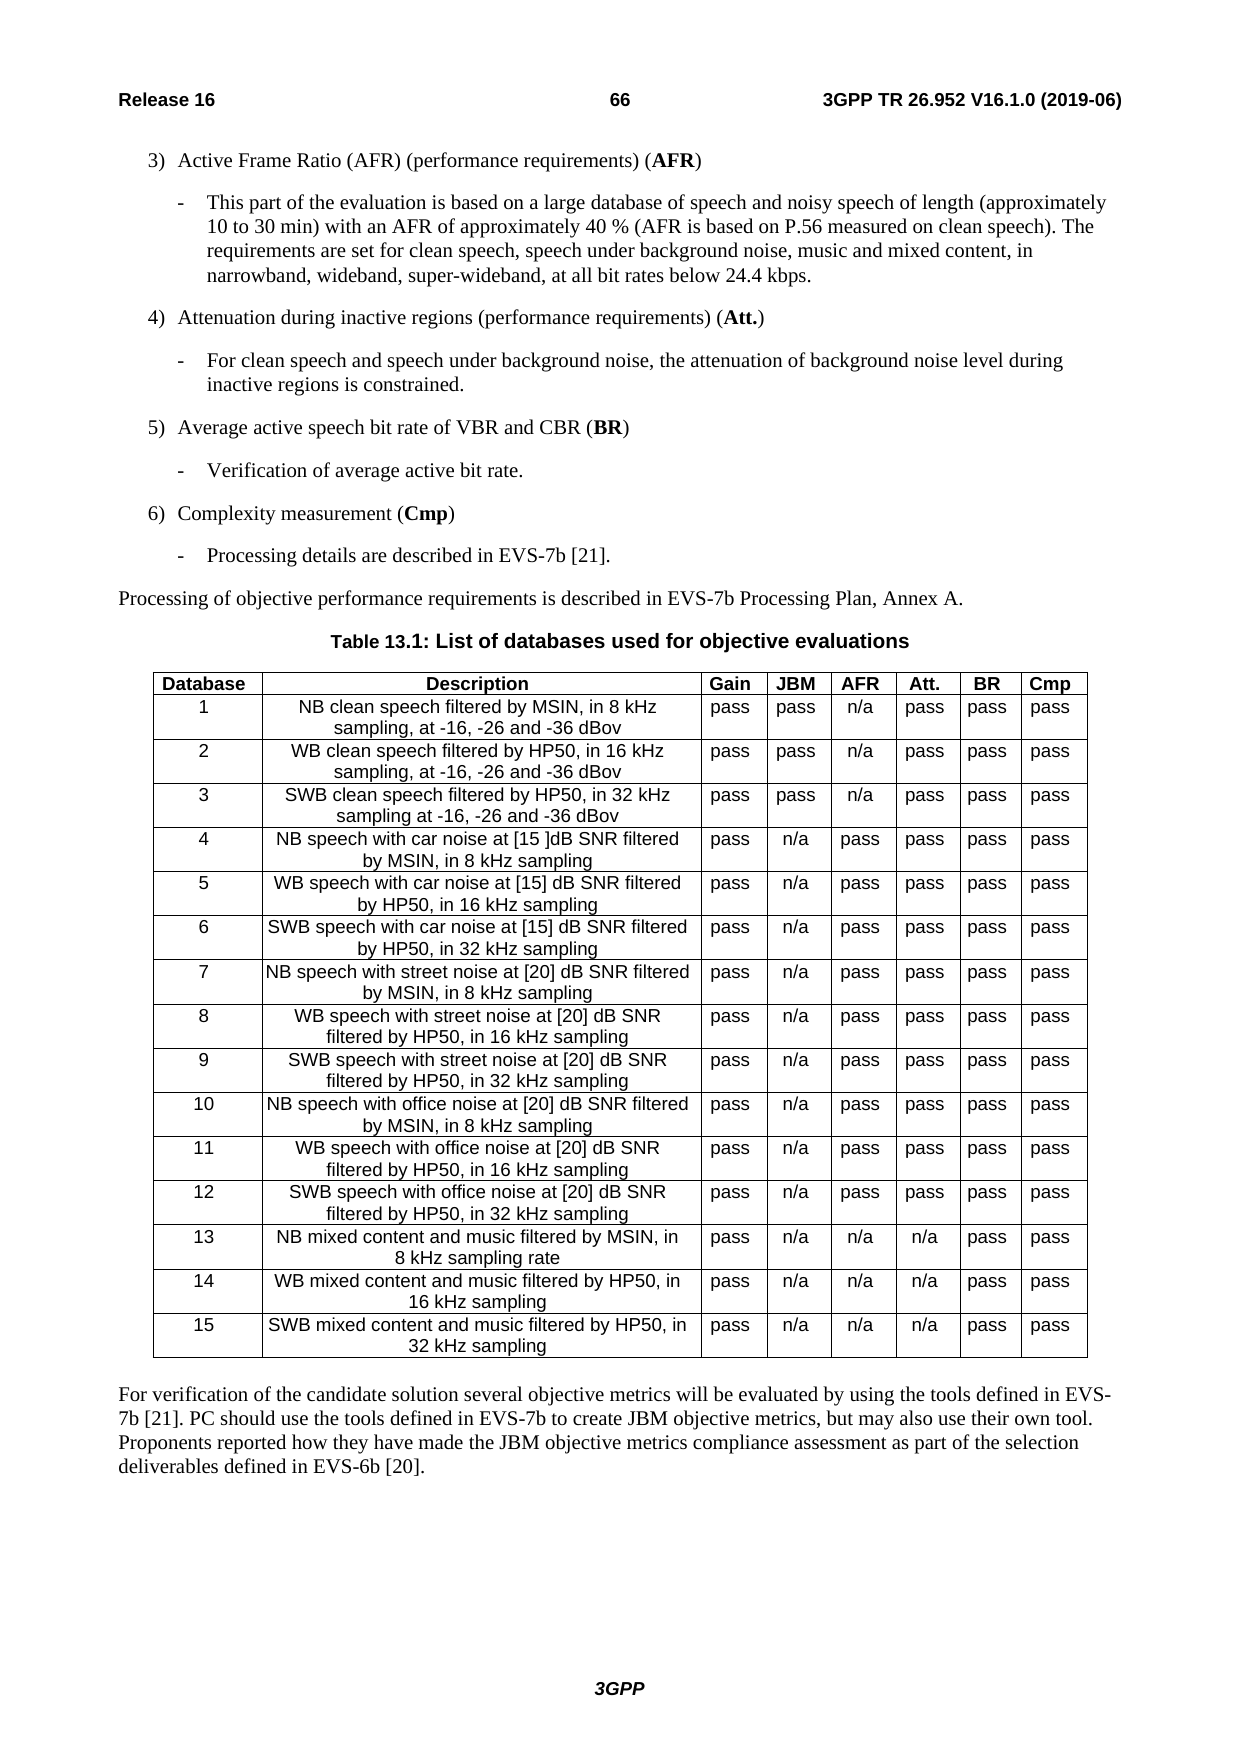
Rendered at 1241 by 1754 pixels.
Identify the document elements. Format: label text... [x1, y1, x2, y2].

table_cell n/a [768, 1181, 831, 1224]
table_cell pass [897, 1049, 960, 1092]
table_header JBM [768, 673, 831, 694]
table_cell pass [897, 916, 960, 959]
table_cell pass [1022, 960, 1087, 1003]
table_cell pass [1022, 1049, 1087, 1092]
table_cell WB speech with street noise at [20] dB SNR filtered by HP50, in 16 kHz sampling [263, 1005, 701, 1048]
table_cell NB speech with office noise at [20] dB SNR filtered by MSIN, in 8 kHz sampling [263, 1093, 701, 1136]
table_cell pass [897, 784, 960, 827]
table_cell pass [702, 960, 767, 1003]
table_cell pass [702, 1181, 767, 1224]
text - Processing details are described in EVS-7b [21]. [177, 543, 1122, 567]
table_cell pass [897, 1137, 960, 1180]
table_cell pass [768, 695, 831, 738]
table_cell pass [961, 1270, 1021, 1313]
table_cell pass [1022, 1005, 1087, 1048]
table_cell pass [961, 695, 1021, 738]
table_cell n/a [768, 916, 831, 959]
table_cell pass [897, 828, 960, 871]
table_cell n/a [768, 1314, 831, 1357]
table_cell pass [961, 916, 1021, 959]
table_cell 12 [154, 1181, 262, 1224]
text 5) Average active speech bit rate of VBR and CBR (BR) [148, 415, 1122, 439]
table_cell pass [832, 1049, 896, 1092]
table_cell pass [897, 960, 960, 1003]
table_cell n/a [768, 1270, 831, 1313]
table_cell pass [897, 1005, 960, 1048]
table_cell pass [702, 872, 767, 915]
table_cell pass [897, 740, 960, 783]
table_cell n/a [768, 1137, 831, 1180]
table_cell WB speech with office noise at [20] dB SNR filtered by HP50, in 16 kHz sampling [263, 1137, 701, 1180]
table_cell NB clean speech filtered by MSIN, in 8 kHz sampling, at -16, -26 and -36 dBov [263, 695, 701, 738]
table_cell 11 [154, 1137, 262, 1180]
table_cell pass [897, 695, 960, 738]
table_cell 5 [154, 872, 262, 915]
table_cell pass [702, 1049, 767, 1092]
table_cell n/a [832, 740, 896, 783]
table_cell pass [702, 1005, 767, 1048]
table_cell pass [961, 1314, 1021, 1357]
table_cell 6 [154, 916, 262, 959]
table_cell pass [702, 784, 767, 827]
table_cell n/a [897, 1225, 960, 1268]
table_cell 3 [154, 784, 262, 827]
table_cell n/a [832, 1270, 896, 1313]
table_cell SWB mixed content and music filtered by HP50, in 32 kHz sampling [263, 1314, 701, 1357]
table_cell 8 [154, 1005, 262, 1048]
table_header Gain [702, 673, 767, 694]
table_cell n/a [897, 1270, 960, 1313]
table_cell WB mixed content and music filtered by HP50, in 16 kHz sampling [263, 1270, 701, 1313]
table_cell NB speech with car noise at [15 ]dB SNR filtered by MSIN, in 8 kHz sampling [263, 828, 701, 871]
text 4) Attenuation during inactive regions (performance requirements) (Att.) [148, 305, 1122, 329]
table_cell 7 [154, 960, 262, 1003]
table_header AFR [832, 673, 896, 694]
table_cell pass [702, 1093, 767, 1136]
table_cell pass [1022, 695, 1087, 738]
table_cell pass [897, 872, 960, 915]
table_cell pass [1022, 784, 1087, 827]
table_cell pass [1022, 1225, 1087, 1268]
table_cell pass [702, 1270, 767, 1313]
table_cell n/a [832, 695, 896, 738]
table_cell pass [1022, 1137, 1087, 1180]
table_cell pass [961, 1137, 1021, 1180]
table_cell n/a [832, 1314, 896, 1357]
table_cell pass [961, 1225, 1021, 1268]
table_cell SWB speech with street noise at [20] dB SNR filtered by HP50, in 32 kHz sampling [263, 1049, 701, 1092]
table_cell NB mixed content and music filtered by MSIN, in 8 kHz sampling rate [263, 1225, 701, 1268]
table_cell 4 [154, 828, 262, 871]
table_cell pass [961, 828, 1021, 871]
table_cell pass [961, 872, 1021, 915]
table_cell pass [961, 1181, 1021, 1224]
table_cell pass [832, 872, 896, 915]
table_cell n/a [768, 960, 831, 1003]
table_cell pass [832, 1093, 896, 1136]
table_cell n/a [897, 1314, 960, 1357]
table_cell n/a [832, 1225, 896, 1268]
table_cell n/a [832, 784, 896, 827]
table_cell pass [702, 916, 767, 959]
text Table 13.1: List of databases used for objective evaluations [118, 629, 1122, 653]
table_cell pass [961, 740, 1021, 783]
table_cell pass [832, 1005, 896, 1048]
table_cell 10 [154, 1093, 262, 1136]
table_cell 1 [154, 695, 262, 738]
table_cell pass [702, 1225, 767, 1268]
table_cell pass [961, 1093, 1021, 1136]
table_cell pass [1022, 1314, 1087, 1357]
table_cell 15 [154, 1314, 262, 1357]
table_cell pass [702, 695, 767, 738]
table_cell pass [832, 1137, 896, 1180]
table_header BR [961, 673, 1021, 694]
table_header Description [263, 673, 701, 694]
table_cell pass [1022, 872, 1087, 915]
table_cell pass [897, 1093, 960, 1136]
table_cell 13 [154, 1225, 262, 1268]
table_cell pass [1022, 828, 1087, 871]
text - For clean speech and speech under background noise, the attenuation of background noise level during inactive regions is constrained. [177, 348, 1122, 396]
table_cell pass [961, 960, 1021, 1003]
table_cell n/a [768, 828, 831, 871]
text Processing of objective performance requirements is described in EVS-7b Processing Plan, Annex A. [118, 586, 1122, 610]
table_cell n/a [768, 1093, 831, 1136]
table_cell pass [1022, 916, 1087, 959]
table_header Database [154, 673, 262, 694]
table_cell 9 [154, 1049, 262, 1092]
table_cell pass [832, 960, 896, 1003]
table_cell pass [702, 1314, 767, 1357]
table_cell pass [961, 1049, 1021, 1092]
table_cell pass [1022, 740, 1087, 783]
table_cell SWB speech with car noise at [15] dB SNR filtered by HP50, in 32 kHz sampling [263, 916, 701, 959]
text For verification of the candidate solution several objective metrics will be evaluated by using the tools defined in EVS-7b [21]. PC should use the tools defined in EVS-7b to create JBM objective metrics, but may also use their own tool. Proponents reported how they have made the JBM objective metrics compliance assessment as part of the selection deliverables defined in EVS-6b [20]. [118, 1382, 1122, 1478]
table_cell pass [768, 740, 831, 783]
table_cell 2 [154, 740, 262, 783]
table_cell NB speech with street noise at [20] dB SNR filtered by MSIN, in 8 kHz sampling [263, 960, 701, 1003]
table_cell pass [1022, 1093, 1087, 1136]
table_cell n/a [768, 1005, 831, 1048]
table_cell n/a [768, 1049, 831, 1092]
table_cell pass [961, 784, 1021, 827]
table_cell pass [768, 784, 831, 827]
table_cell pass [702, 740, 767, 783]
table_header Cmp [1022, 673, 1087, 694]
table_cell pass [832, 916, 896, 959]
table_cell WB clean speech filtered by HP50, in 16 kHz sampling, at -16, -26 and -36 dBov [263, 740, 701, 783]
table_cell pass [702, 1137, 767, 1180]
table_cell n/a [768, 872, 831, 915]
table_cell WB speech with car noise at [15] dB SNR filtered by HP50, in 16 kHz sampling [263, 872, 701, 915]
text - Verification of average active bit rate. [177, 458, 1122, 482]
table_cell SWB speech with office noise at [20] dB SNR filtered by HP50, in 32 kHz sampling [263, 1181, 701, 1224]
table_cell pass [832, 1181, 896, 1224]
table_cell pass [961, 1005, 1021, 1048]
table_cell pass [702, 828, 767, 871]
table_cell pass [1022, 1181, 1087, 1224]
table_cell n/a [768, 1225, 831, 1268]
text - This part of the evaluation is based on a large database of speech and noisy speech of length (approximately 10 to 30 min) with an AFR of approximately 40 % (AFR is based on P.56 measured on clean speech). The requirements are set for clean speech, speech under background noise, music and mixed content, in narrowband, wideband, super-wideband, at all bit rates below 24.4 kbps. [177, 190, 1122, 287]
text 3) Active Frame Ratio (AFR) (performance requirements) (AFR) [148, 147, 1122, 172]
text 6) Complexity measurement (Cmp) [148, 501, 1122, 525]
table_cell pass [1022, 1270, 1087, 1313]
table_cell pass [832, 828, 896, 871]
table_cell pass [897, 1181, 960, 1224]
table_header Att. [897, 673, 960, 694]
table_cell SWB clean speech filtered by HP50, in 32 kHz sampling at -16, -26 and -36 dBov [263, 784, 701, 827]
table_cell 14 [154, 1270, 262, 1313]
